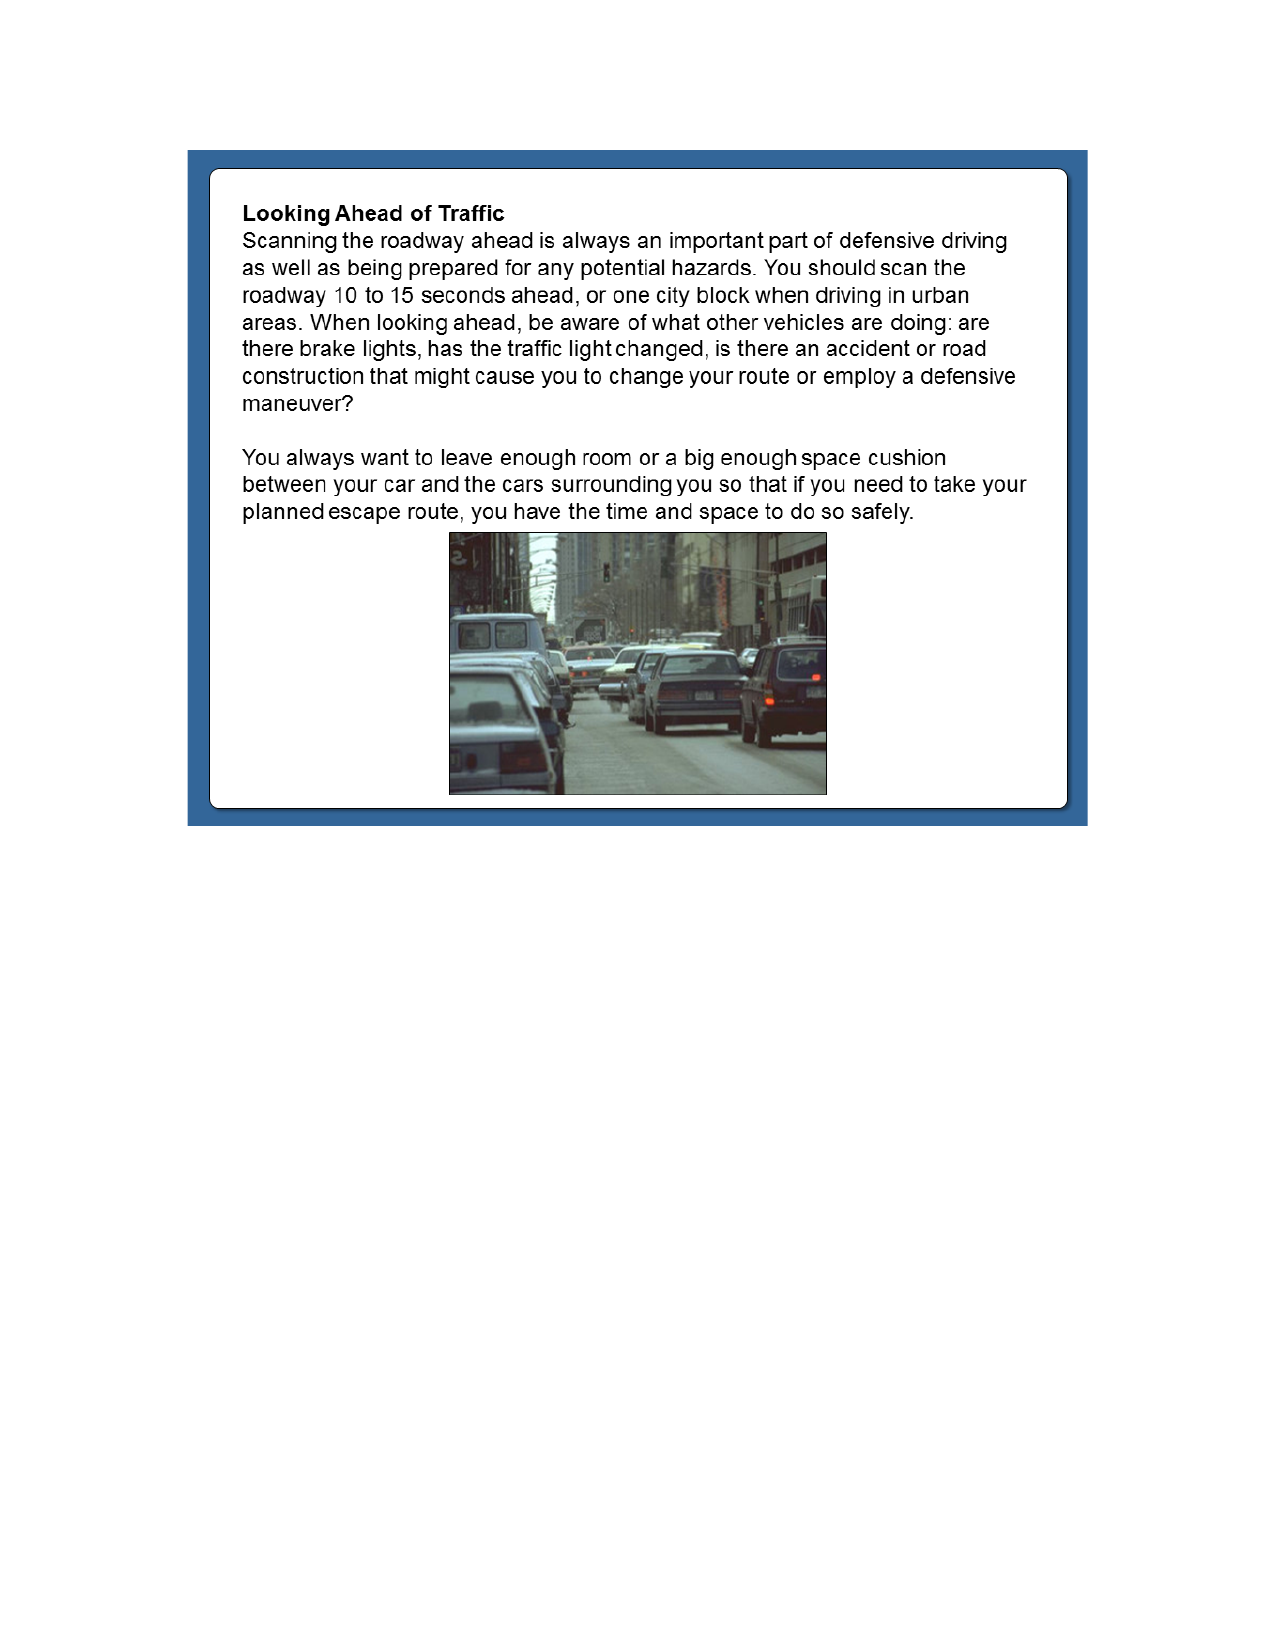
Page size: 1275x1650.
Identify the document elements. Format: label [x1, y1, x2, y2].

picture [187, 150, 1088, 826]
